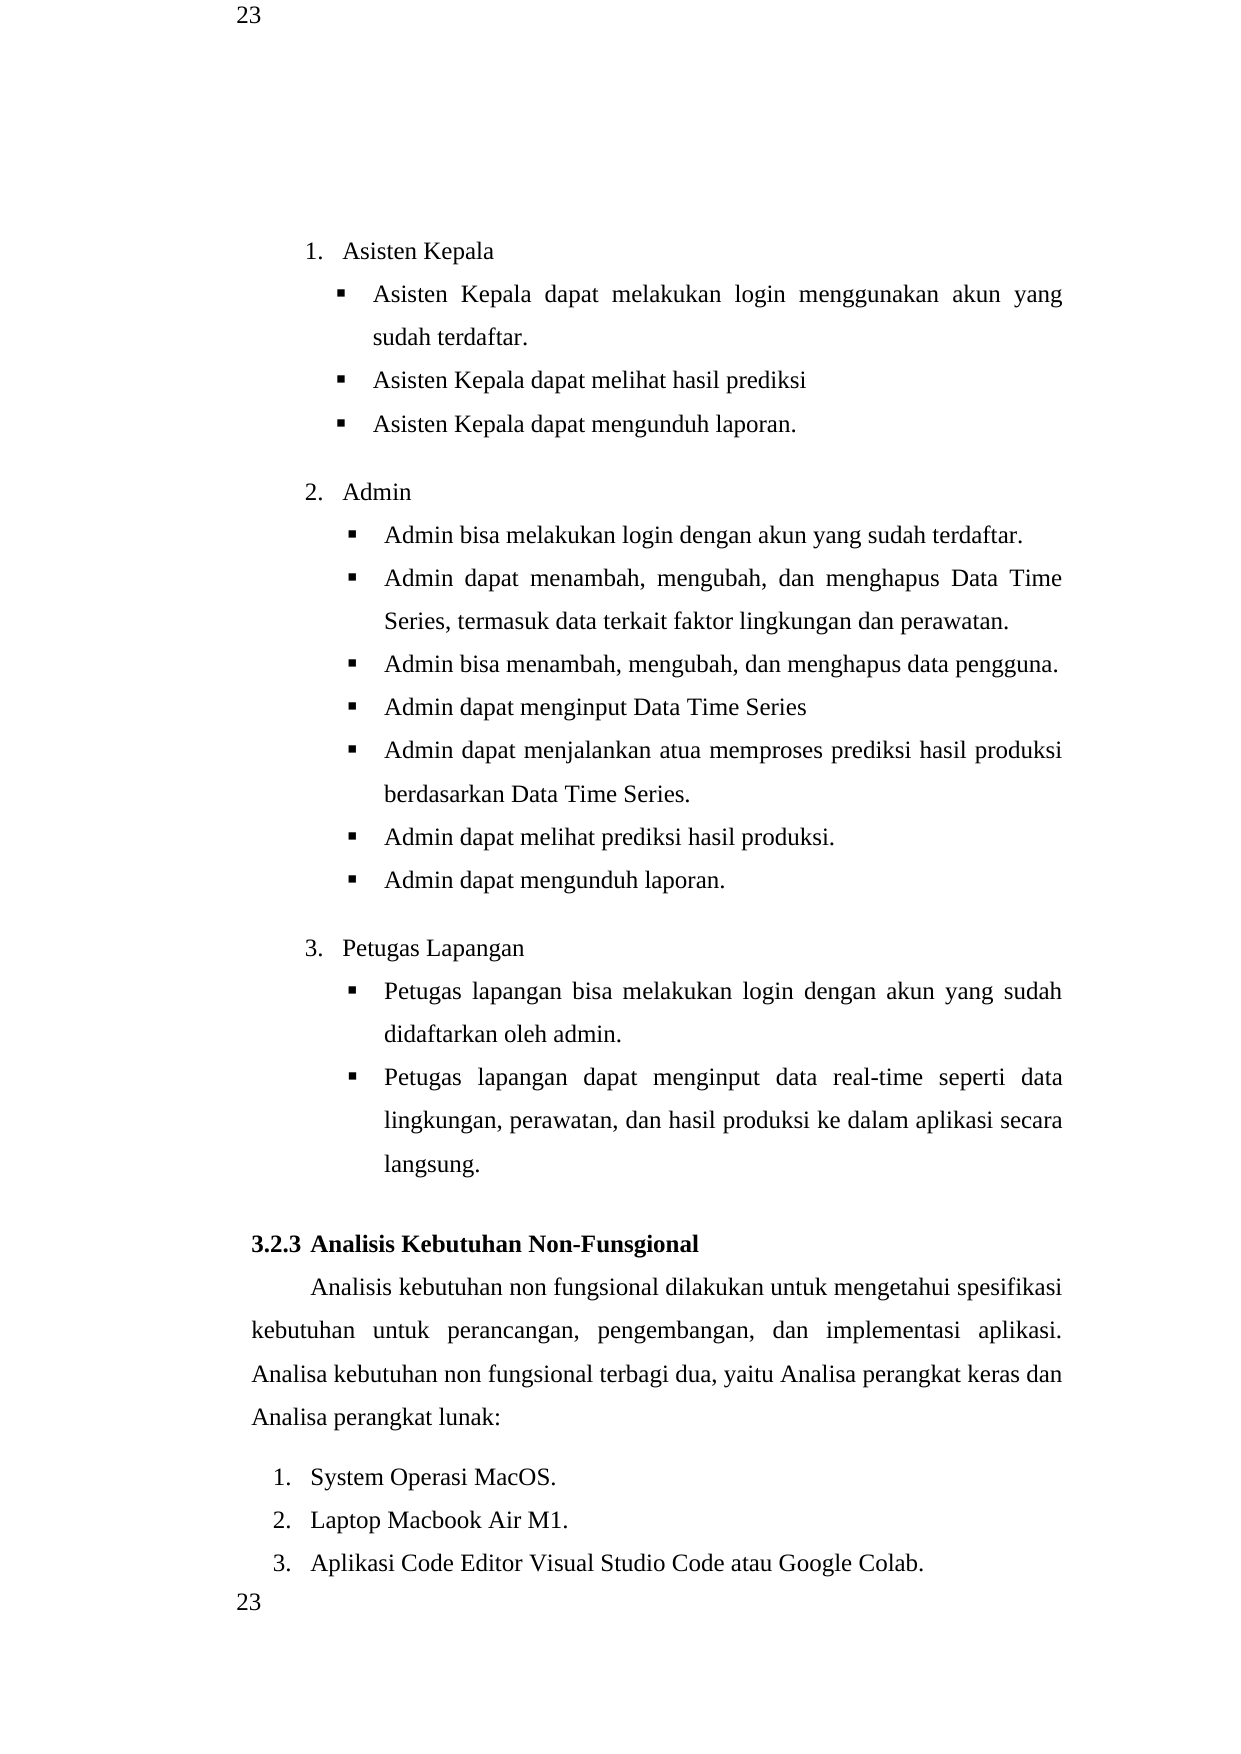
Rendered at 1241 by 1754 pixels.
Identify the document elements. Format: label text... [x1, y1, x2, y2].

text Analisis kebutuhan non fungsional dilakukan untuk mengetahui spesifikasi kebutuhan untuk perancangan, pengembangan, dan implementasi aplikasi. Analisa kebutuhan non fungsional terbagi dua, yaitu Analisa perangkat keras dan Analisa perangkat lunak: [251, 1272, 1063, 1431]
list Petugas Lapangan [304, 933, 1063, 962]
list Petugas lapangan bisa melakukan login dengan akun yang sudah didaftarkan oleh admin. [346, 976, 1063, 1048]
list Aplikasi Code Editor Visual Studio Code atau Google Colab. [273, 1548, 1063, 1577]
list Asisten Kepala [304, 236, 1063, 265]
list System Operasi MacOS. [273, 1462, 1063, 1490]
list Asisten Kepala dapat melihat hasil prediksi [335, 366, 1063, 394]
list Admin [304, 477, 1063, 506]
list Asisten Kepala dapat melakukan login menggunakan akun yang sudah terdaftar. [335, 279, 1063, 351]
list Admin bisa menambah, mengubah, dan menghapus data pengguna. [346, 649, 1063, 678]
list Laptop Macbook Air M1. [273, 1505, 1063, 1533]
list Admin dapat menambah, mengubah, dan menghapus Data Time Series, termasuk data terkait faktor lingkungan dan perawatan. [346, 563, 1063, 635]
list Admin dapat melihat prediksi hasil produksi. [346, 822, 1063, 851]
list Petugas lapangan dapat menginput data real-time seperti data lingkungan, perawatan, dan hasil produksi ke dalam aplikasi secara langsung. [347, 1062, 1063, 1177]
list Analisis Kebutuhan Non-Funsgional [251, 1229, 1063, 1258]
list Asisten Kepala dapat mengunduh laporan. [335, 409, 1063, 437]
list Admin dapat menjalankan atua memproses prediksi hasil produksi berdasarkan Data Time Series. [346, 736, 1063, 807]
list Admin dapat menginput Data Time Series [346, 692, 1063, 721]
list Admin dapat mengunduh laporan. [346, 865, 1063, 894]
list Admin bisa melakukan login dengan akun yang sudah terdaftar. [346, 520, 1063, 549]
